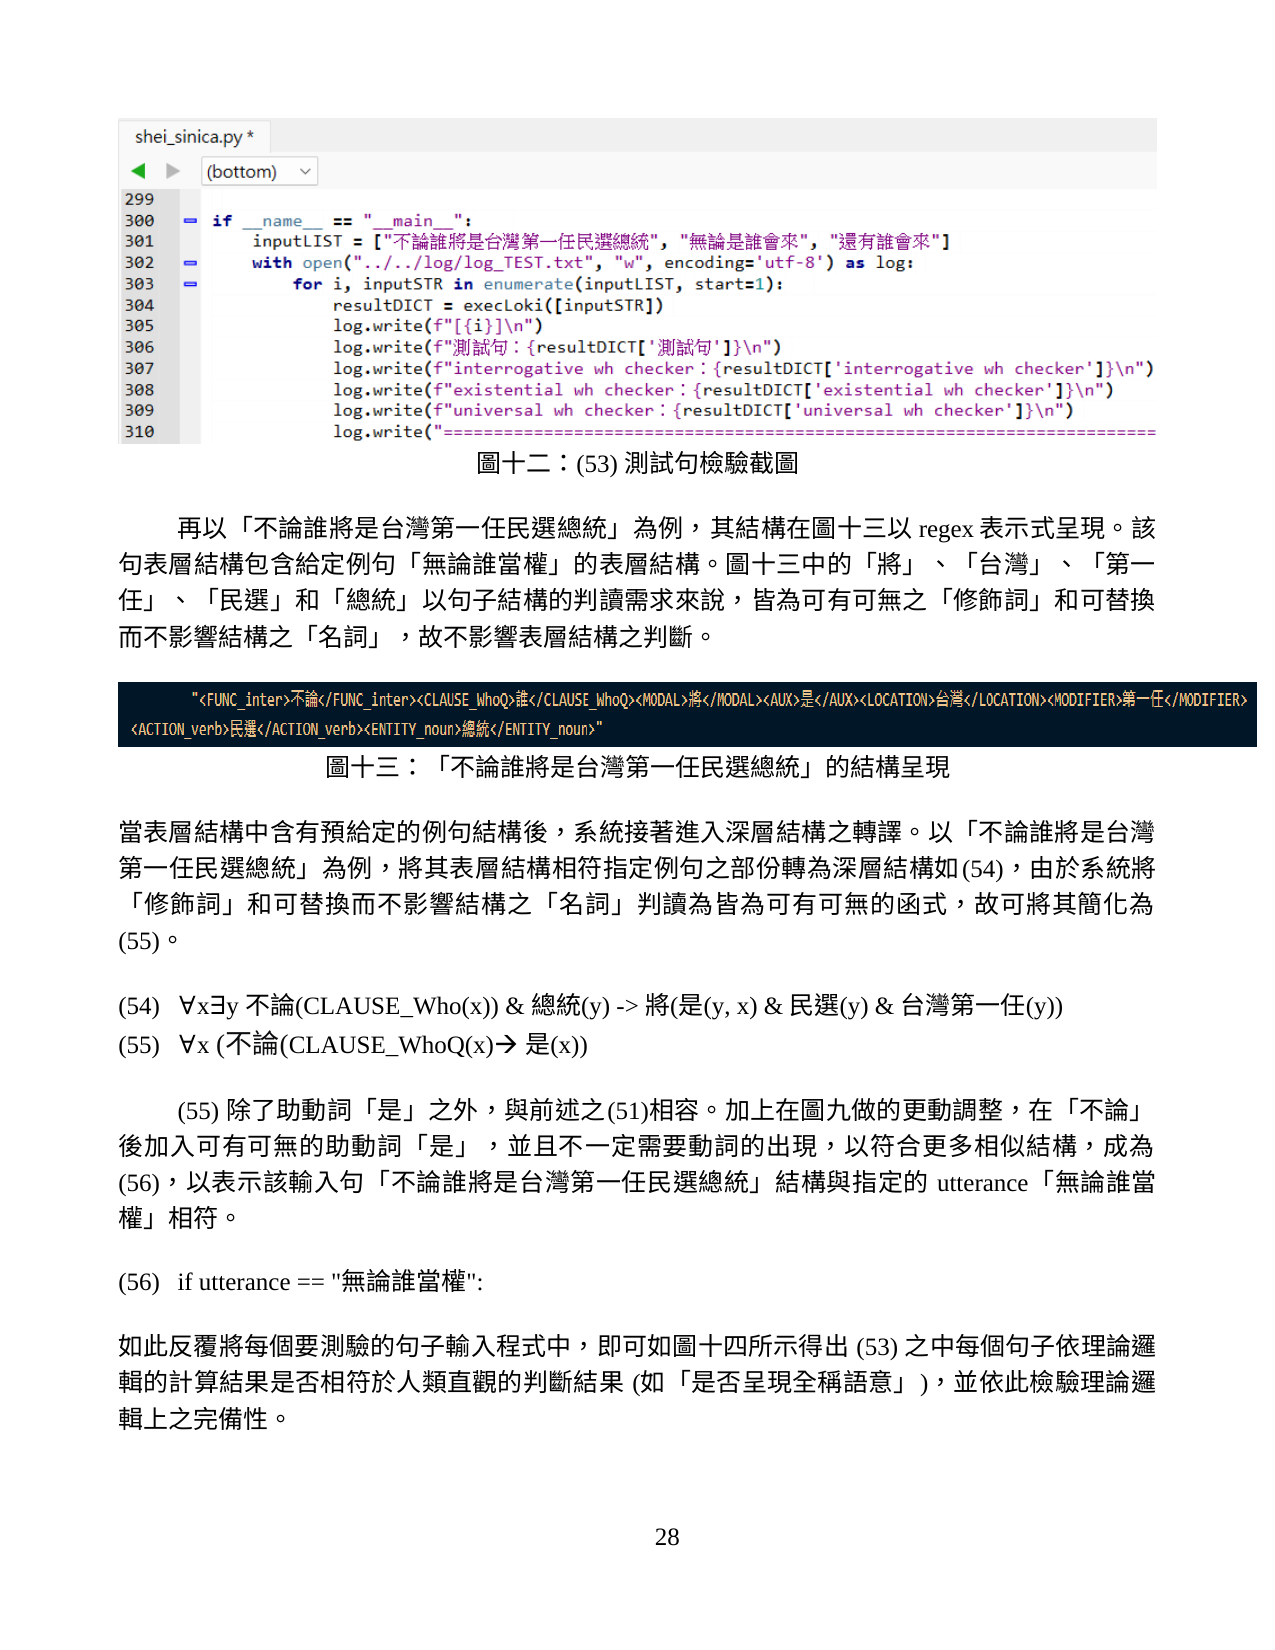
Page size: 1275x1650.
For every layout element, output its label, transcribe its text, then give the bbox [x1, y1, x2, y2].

text ) ∀x∃y 不論(CLAUSE_Who(x)) & 總統(y) -> 將(是(y, x) & 民選(y) & 台灣第一任(y)) [118, 986, 1157, 1022]
text ) ∀x (不論(CLAUSE_WhoQ(x) 是(x)) [118, 1022, 225, 1061]
picture [118, 682, 1257, 747]
text 圖十三：「不論誰將是台灣第一任民選總統」的結構呈現 [118, 747, 1157, 783]
text ) if utterance == "無論誰當權": [118, 1264, 1157, 1298]
text 當表層結構中含有預給定的例句結構後，系統接著進入深層結構之轉譯。以「不論誰將是台灣第一任民選總統」為例，將其表層結構相符指定例句之部份轉為深層結構如(54)，由於系統將「修飾詞」和可替換而不影響結構之「名詞」判讀為皆為可有可無的函式，故可將其簡化為(55)。 [118, 812, 1157, 957]
text 如此反覆將每個要測驗的句子輸入程式中，即可如圖十四所示得出 (53) 之中每個句子依理論邏輯的計算結果是否相符於人類直觀的判斷結果 (如「是否呈現全稱語意」)，並依此檢驗理論邏輯上之完備性。 [118, 1327, 1157, 1435]
picture [118, 118, 1157, 444]
text (55) 除了助動詞「是」之外，與前述之(51)相容。加上在圖九做的更動調整，在「不論」後加入可有可無的助動詞「是」，並且不一定需要動詞的出現，以符合更多相似結構，成為 (56)，以表示該輸入句「不論誰將是台灣第一任民選總統」結構與指定的 utterance「無論誰當權」相符。 [118, 1090, 1157, 1235]
text ) ∀x (不論(CLAUSE_WhoQ(x) 是(x)) [279, 1022, 1157, 1061]
text 再以「不論誰將是台灣第一任民選總統」為例，其結構在圖十三以regex表示式呈現。該句表層結構包含給定例句「無論誰當權」的表層結構。圖十三中的「將」、「台灣」、「第一任」、「民選」和「總統」以句子結構的判讀需求來說，皆為可有可無之「修飾詞」和可替換而不影響結構之「名詞」，故不影響表層結構之判斷。 [118, 508, 1157, 653]
text 圖十二：(53) 測試句檢驗截圖 [118, 444, 1157, 479]
